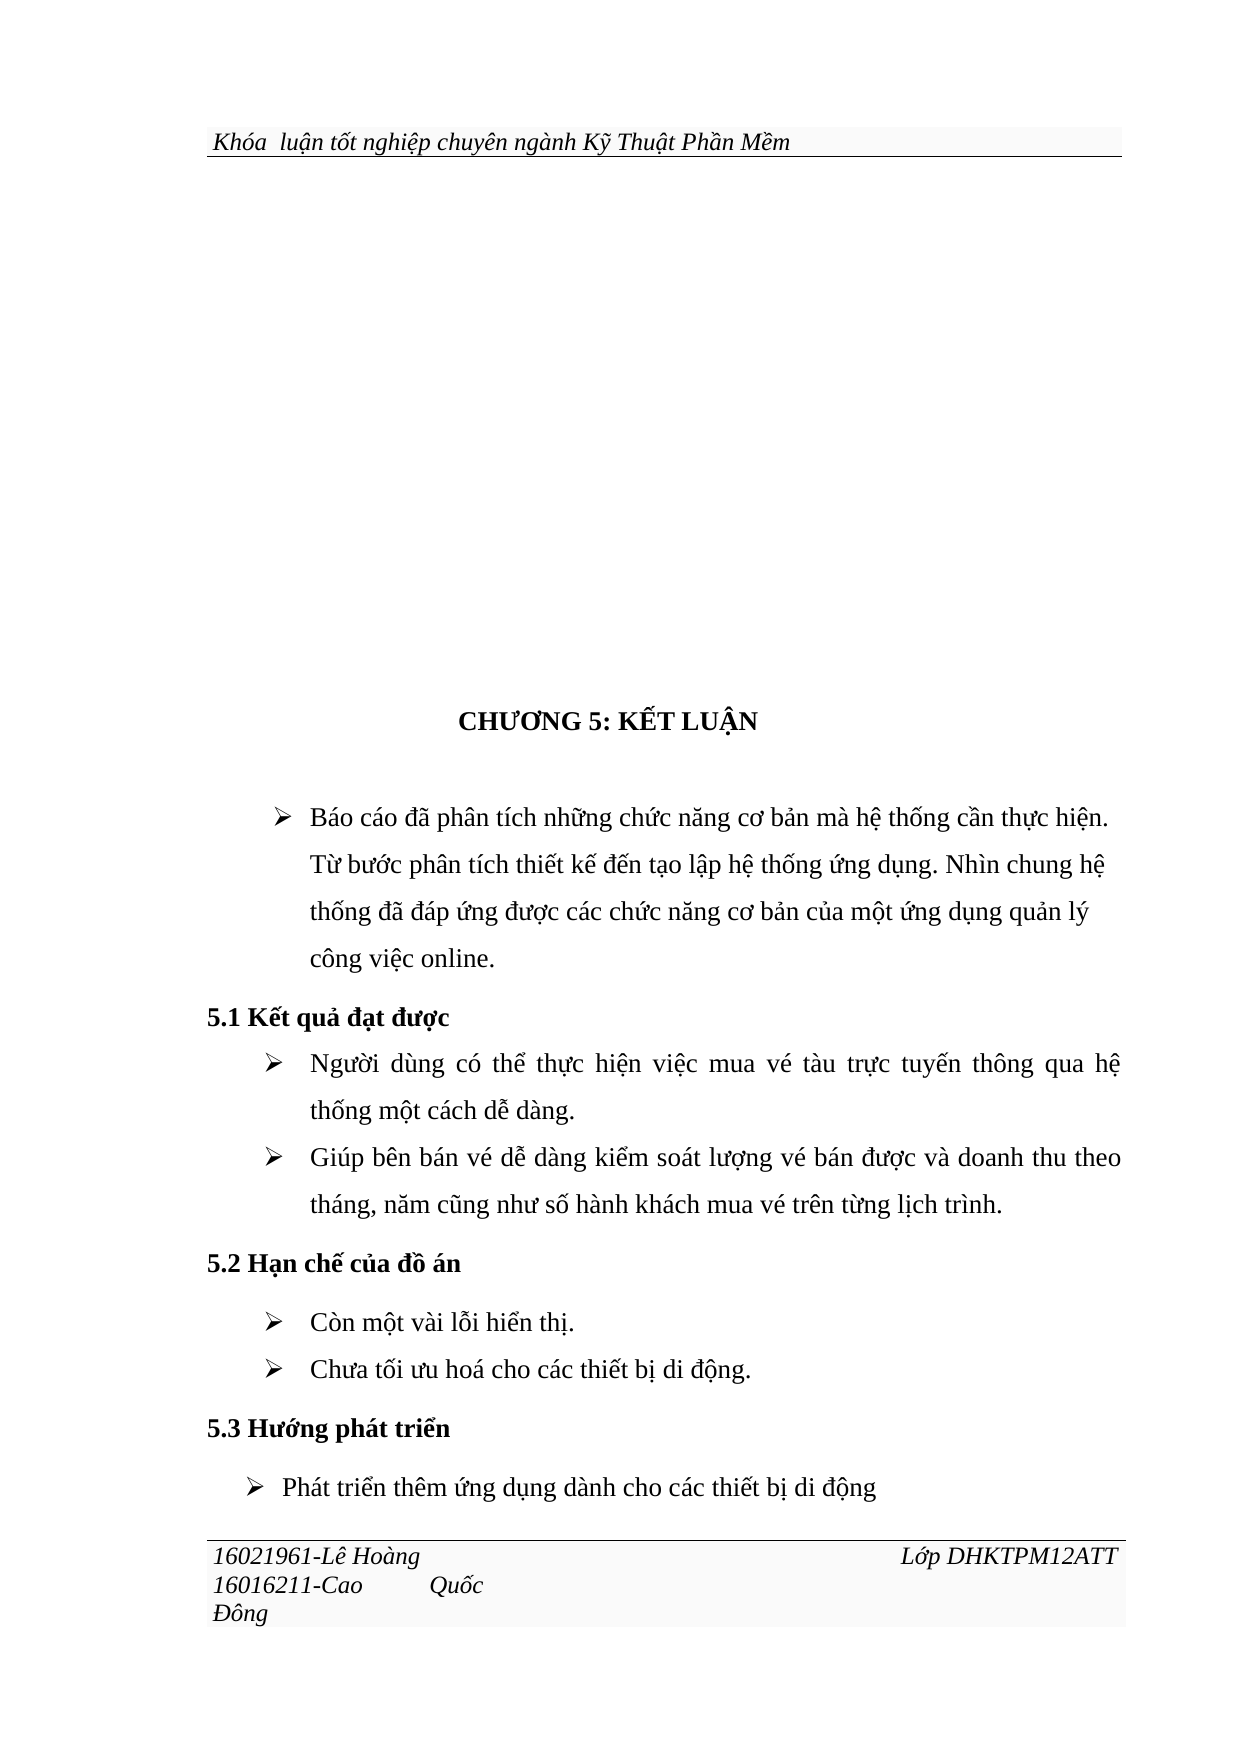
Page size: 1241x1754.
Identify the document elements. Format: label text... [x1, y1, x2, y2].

subtitle Kết quả đạt được [207, 1001, 1122, 1032]
subtitle : KẾT LUẬN [458, 705, 1122, 736]
list Người dùng có thể thực hiện việc mua vé tàu trực tuyến thông qua hệ thống một cách dễ dàng. [263, 1047, 1122, 1125]
list Giúp bên bán vé dễ dàng kiểm soát lượng vé bán được và doanh thu theo tháng, năm cũng như số hành khách mua vé trên từng lịch trình. [263, 1141, 1122, 1219]
list Phát triển thêm ứng dụng dành cho các thiết bị di động [244, 1471, 1122, 1503]
subtitle Hạn chế của đồ án [207, 1247, 1122, 1278]
subtitle Hướng phát triển [207, 1412, 1122, 1443]
list Chưa tối ưu hoá cho các thiết bị di động. [263, 1353, 1122, 1384]
list Còn một vài lỗi hiển thị. [263, 1306, 1122, 1337]
list Báo cáo đã phân tích những chức năng cơ bản mà hệ thống cần thực hiện. Từ bước phân tích thiết kế đến tạo lập hệ thống ứng dụng. Nhìn chung hệ thống đã đáp ứng được các chức năng cơ bản của một ứng dụng quản lý công việc online. [272, 802, 1122, 973]
